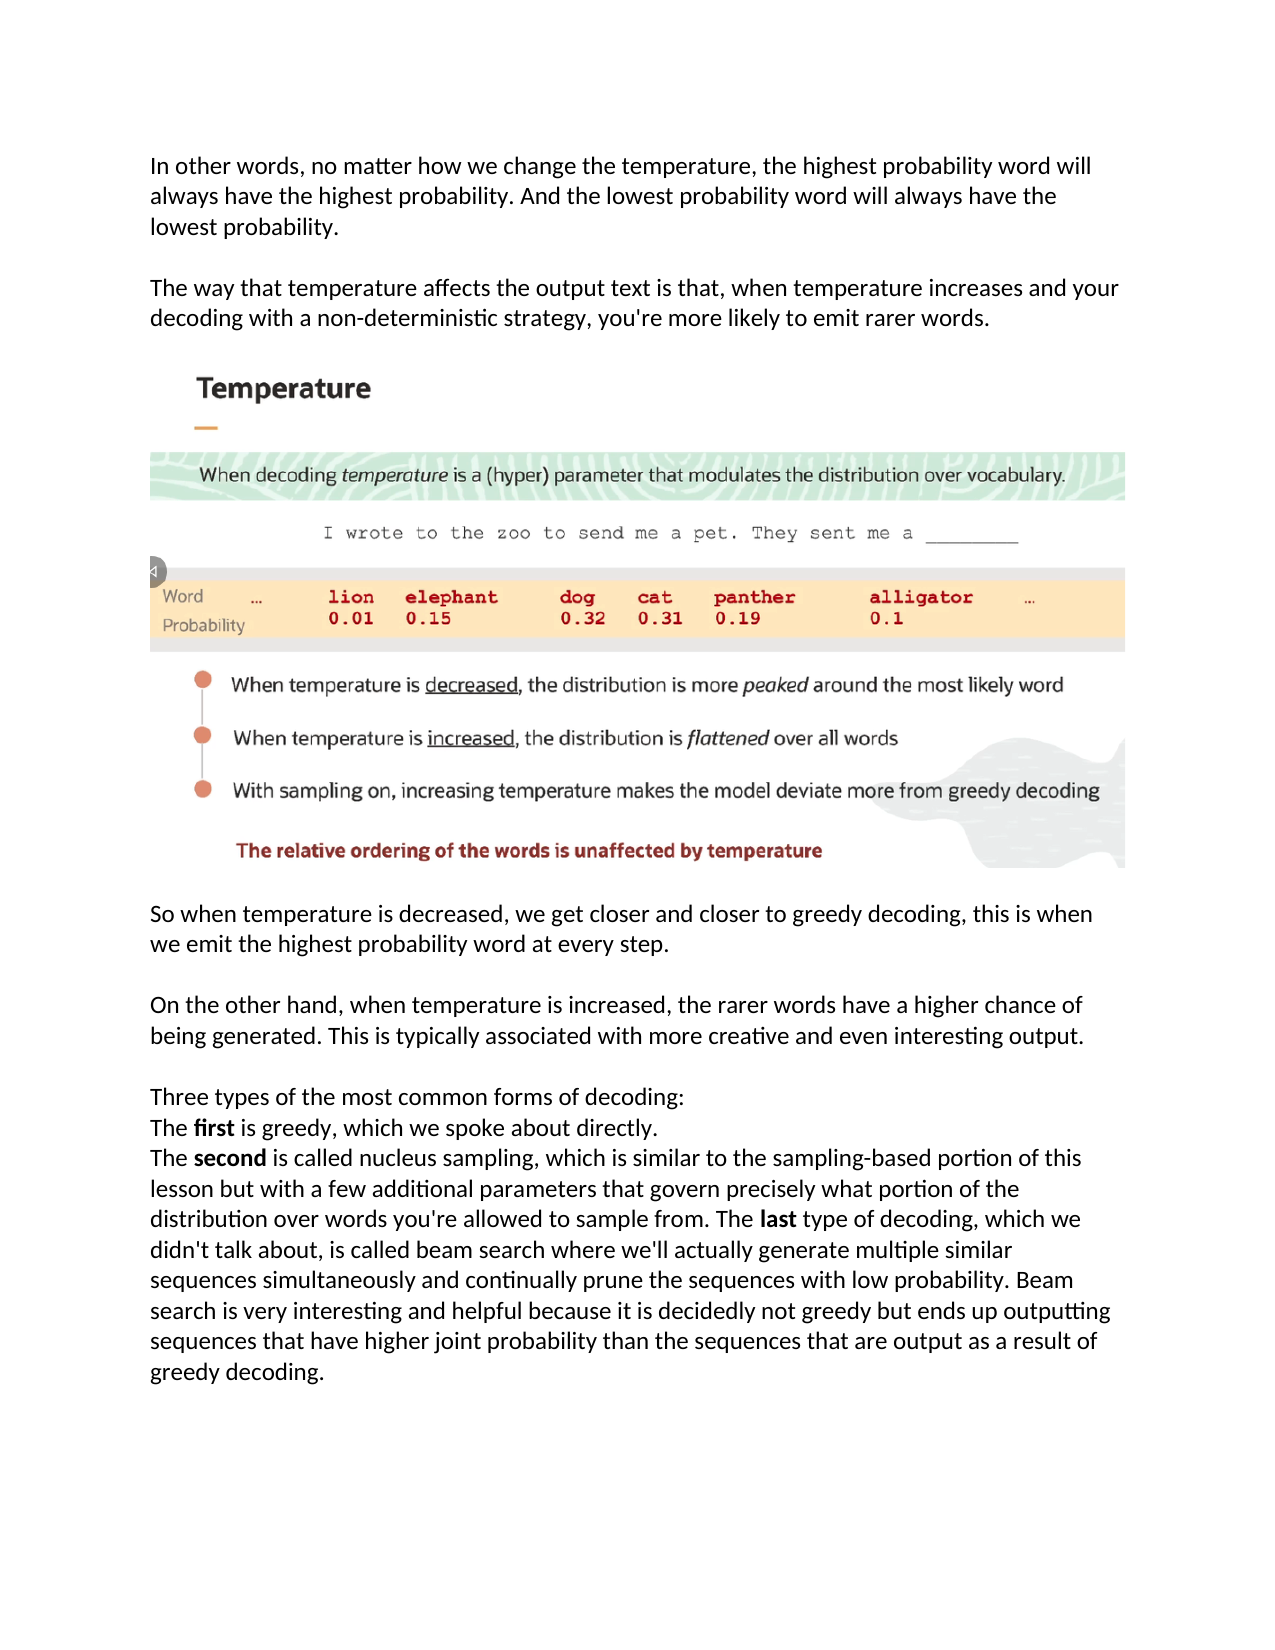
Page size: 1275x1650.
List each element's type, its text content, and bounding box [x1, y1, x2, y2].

picture [150, 333, 1125, 868]
text Three types of the most common forms of decoding: [150, 1081, 1125, 1112]
text On the other hand, when temperature is increased, the rarer words have a higher chance of being generated. This is typically associated with more creative and even interesting output. [150, 989, 1125, 1051]
text The second is called nucleus sampling, which is similar to the sampling-based portion of this lesson but with a few additional parameters that govern precisely what portion of the distribution over words you're allowed to sample from. The last type of decoding, which we didn't talk about, is called beam search where we'll actually generate multiple similar sequences simultaneously and continually prune the sequences with low probability. Beam search is very interesting and helpful because it is decidedly not greedy but ends up outputting sequences that have higher joint probability than the sequences that are output as a result of greedy decoding. [150, 1142, 1125, 1386]
text The way that temperature affects the output text is that, when temperature increases and your decoding with a non-deterministic strategy, you're more likely to emit rarer words. [150, 272, 1125, 333]
text In other words, no matter how we change the temperature, the highest probability word will always have the highest probability. And the lowest probability word will always have the lowest probability. [150, 150, 1125, 242]
text The first is greedy, which we spoke about directly. [150, 1112, 1125, 1142]
text So when temperature is decreased, we get closer and closer to greedy decoding, this is when we emit the highest probability word at every step. [150, 898, 1125, 959]
